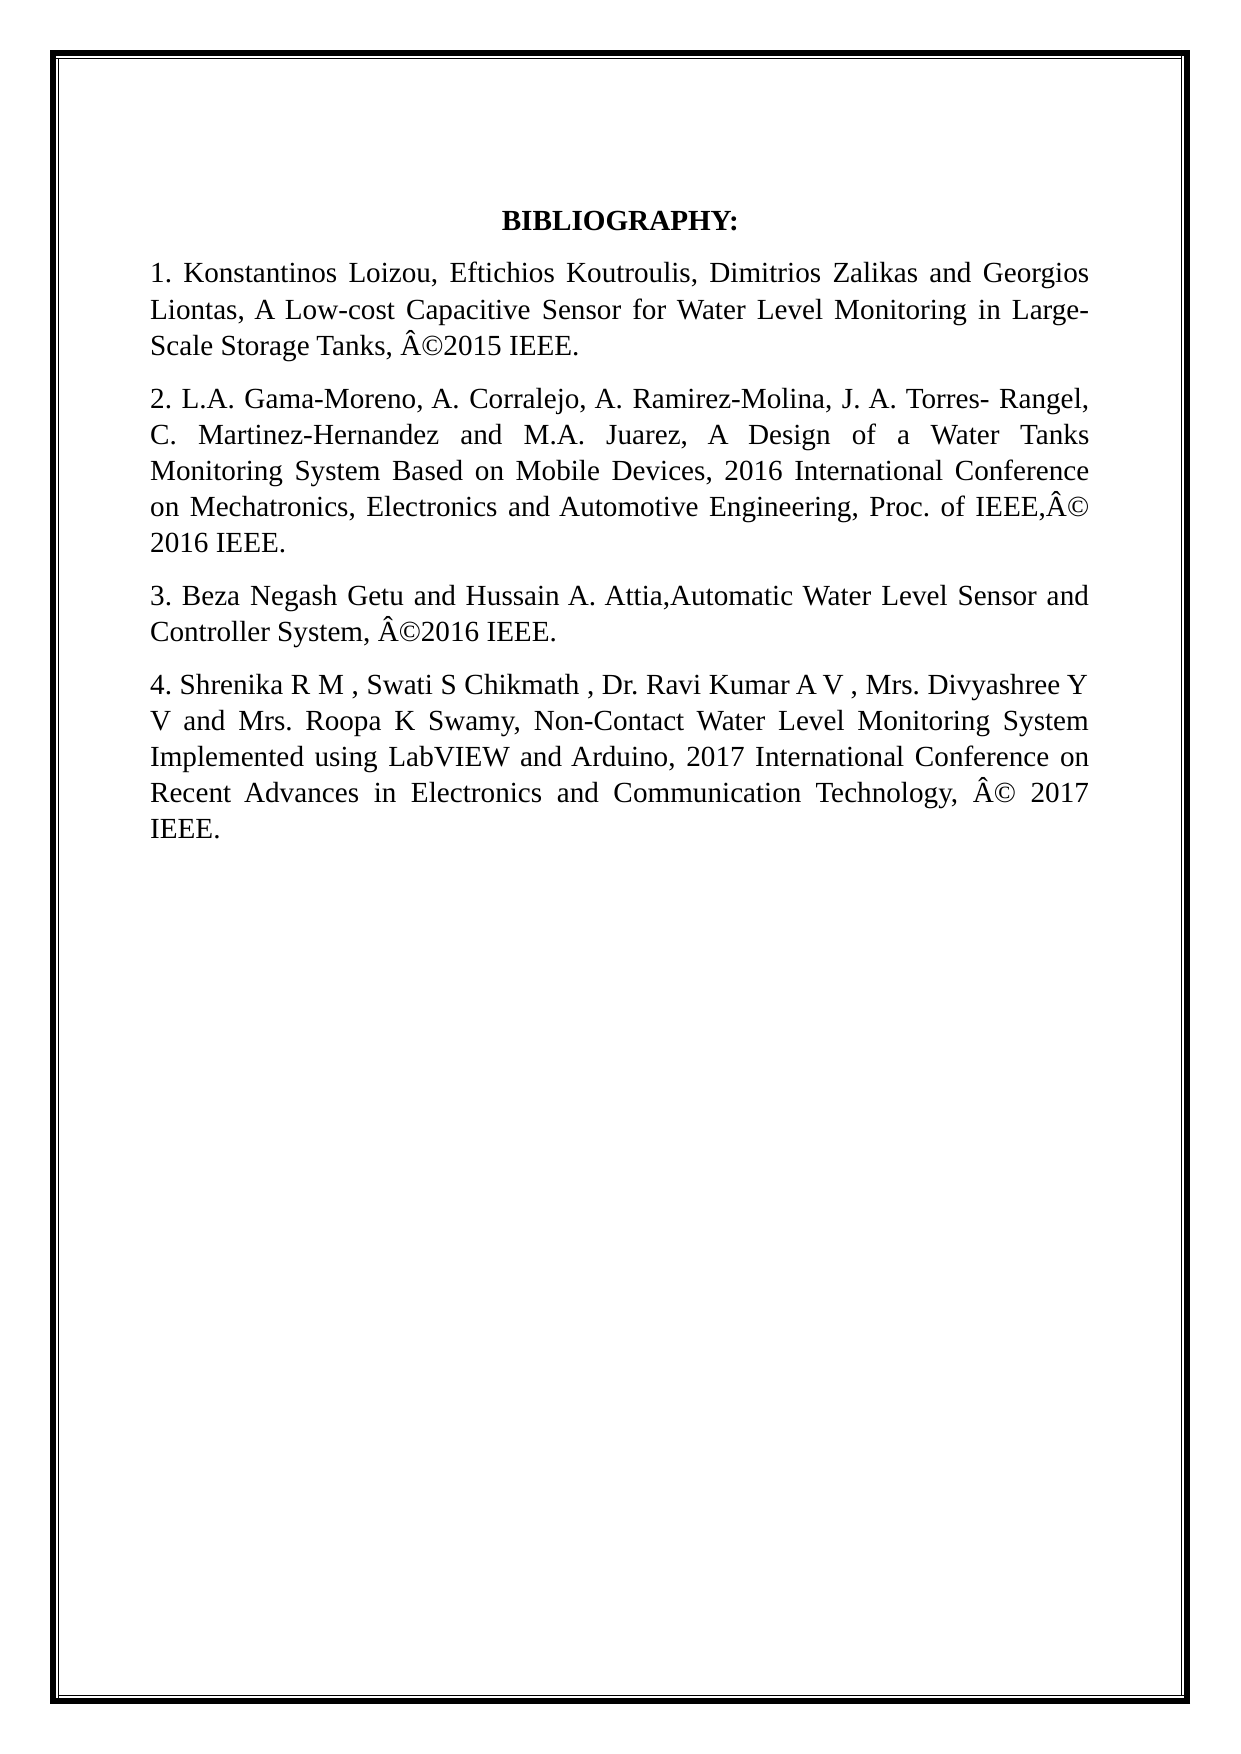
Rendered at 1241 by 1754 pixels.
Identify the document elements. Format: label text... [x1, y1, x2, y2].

text 2. L.A. Gama-Moreno, A. Corralejo, A. Ramirez-Molina, J. A. Torres- Rangel, C. Martinez-Hernandez and M.A. Juarez, A Design of a Water Tanks Monitoring System Based on Mobile Devices, 2016 International Conference on Mechatronics, Electronics and Automotive Engineering, Proc. of IEEE,Â© 2016 IEEE. [150, 381, 1090, 559]
text 3. Beza Negash Getu and Hussain A. Attia,Automatic Water Level Sensor and Controller System, Â©2016 IEEE. [150, 578, 1090, 648]
text 4. Shrenika R M , Swati S Chikmath , Dr. Ravi Kumar A V , Mrs. Divyashree Y V and Mrs. Roopa K Swamy, Non-Contact Water Level Monitoring System Implemented using LabVIEW and Arduino, 2017 International Conference on Recent Advances in Electronics and Communication Technology, Â© 2017 IEEE. [150, 667, 1090, 845]
text BIBLIOGRAPHY: [150, 203, 1090, 236]
text 1. Konstantinos Loizou, Eftichios Koutroulis, Dimitrios Zalikas and Georgios Liontas, A Low-cost Capacitive Sensor for Water Level Monitoring in Large-Scale Storage Tanks, Â©2015 IEEE. [150, 256, 1090, 361]
